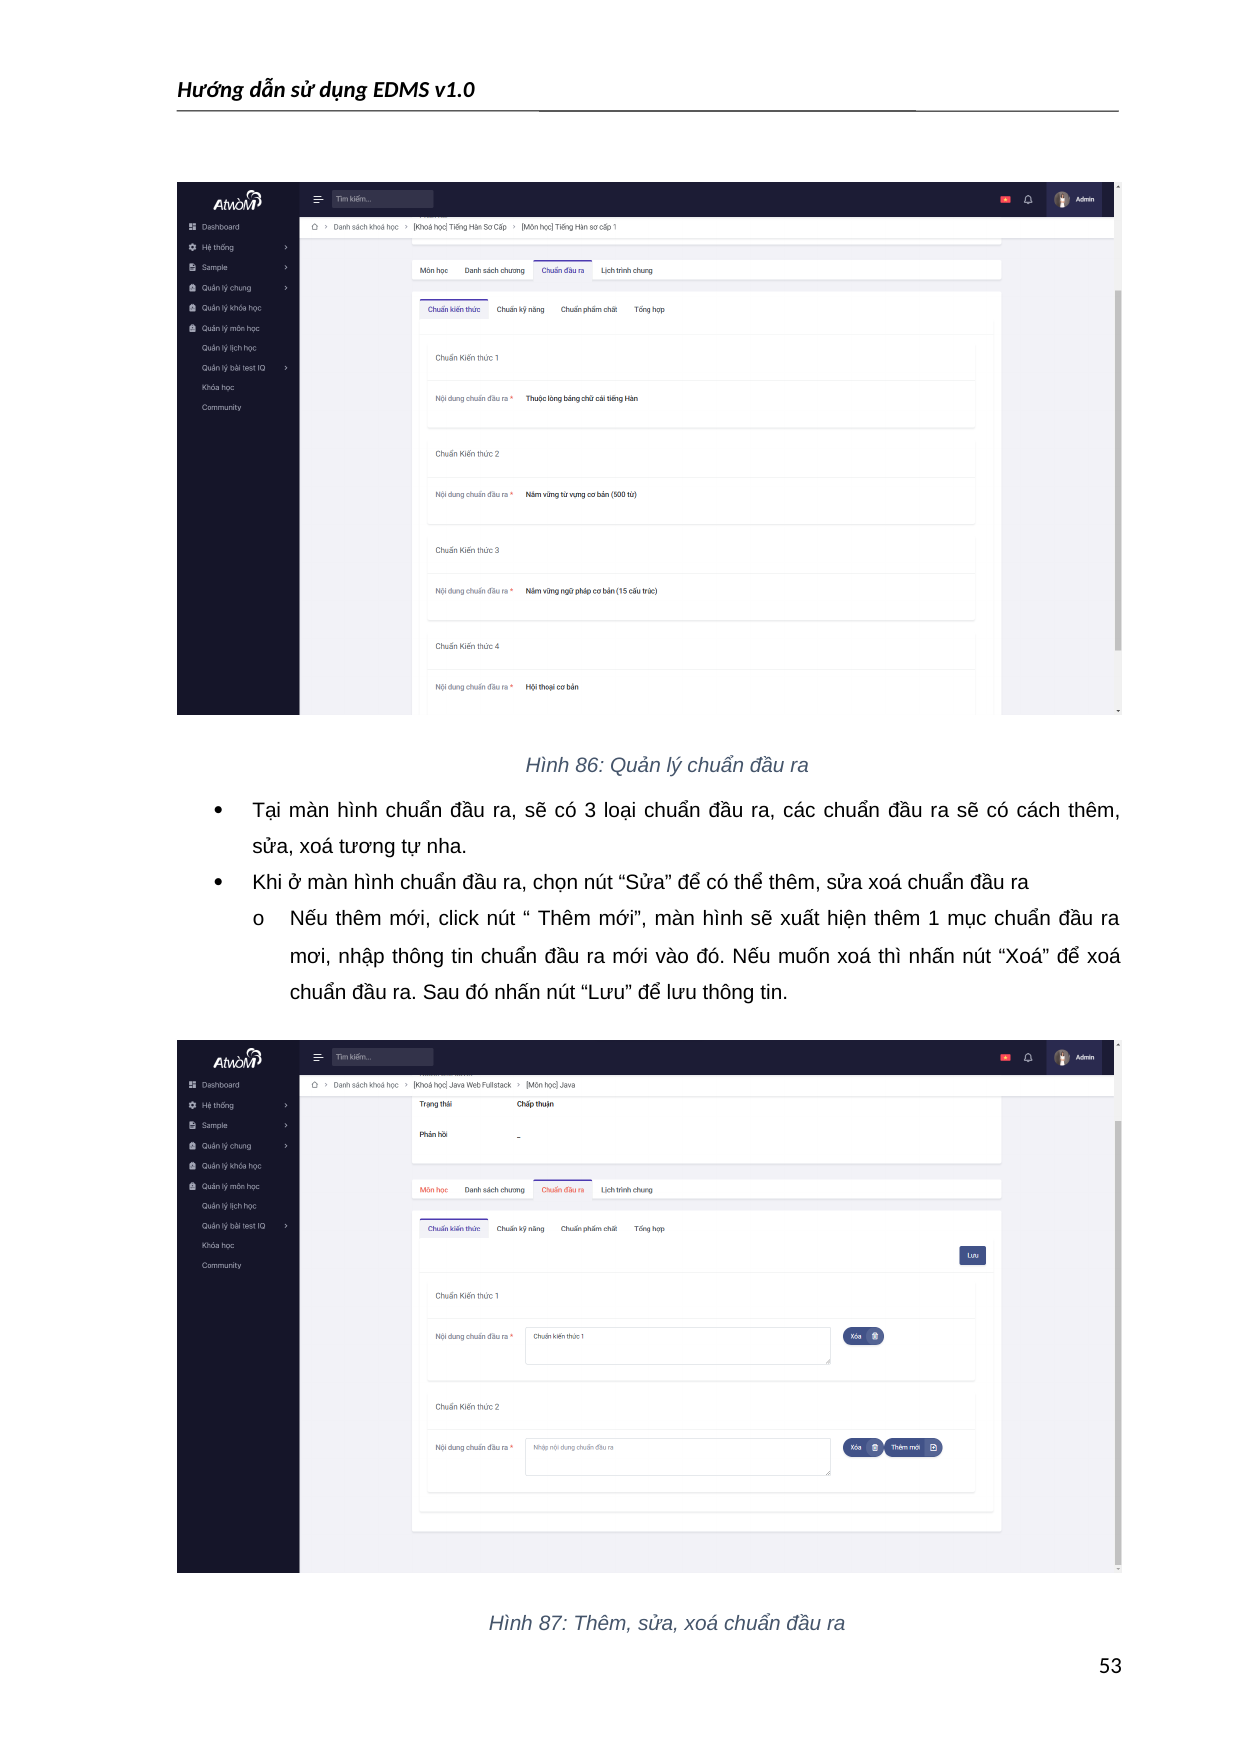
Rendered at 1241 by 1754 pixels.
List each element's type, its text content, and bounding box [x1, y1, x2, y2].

picture [177, 1040, 1122, 1573]
picture [177, 182, 1122, 715]
list Khi ở màn hình chuẩn đầu ra, chọn nút “Sửa” để có thể thêm, sửa xoá chuẩn đầu ra [214, 870, 1122, 894]
list Nếu thêm mới, click nút “ Thêm mới”, màn hình sẽ xuất hiện thêm 1 mục chuẩn đầu ra mơi, nhập thông tin chuẩn đầu ra mới vào đó. Nếu muốn xoá thì nhấn nút “Xoá” để xoá chuẩn đầu ra. Sau đó nhấn nút “Lưu” để lưu thông tin. [252, 906, 1122, 1004]
list Tại màn hình chuẩn đầu ra, sẽ có 3 loại chuẩn đầu ra, các chuẩn đầu ra sẽ có cách thêm, sửa, xoá tương tự nha. [214, 798, 1122, 858]
text Hình 4.5.1 : Quản lý chuẩn đầu ra [214, 753, 1122, 777]
text Hình 4.5.2 : Thêm, sửa, xoá chuẩn đầu ra [214, 1611, 1122, 1635]
